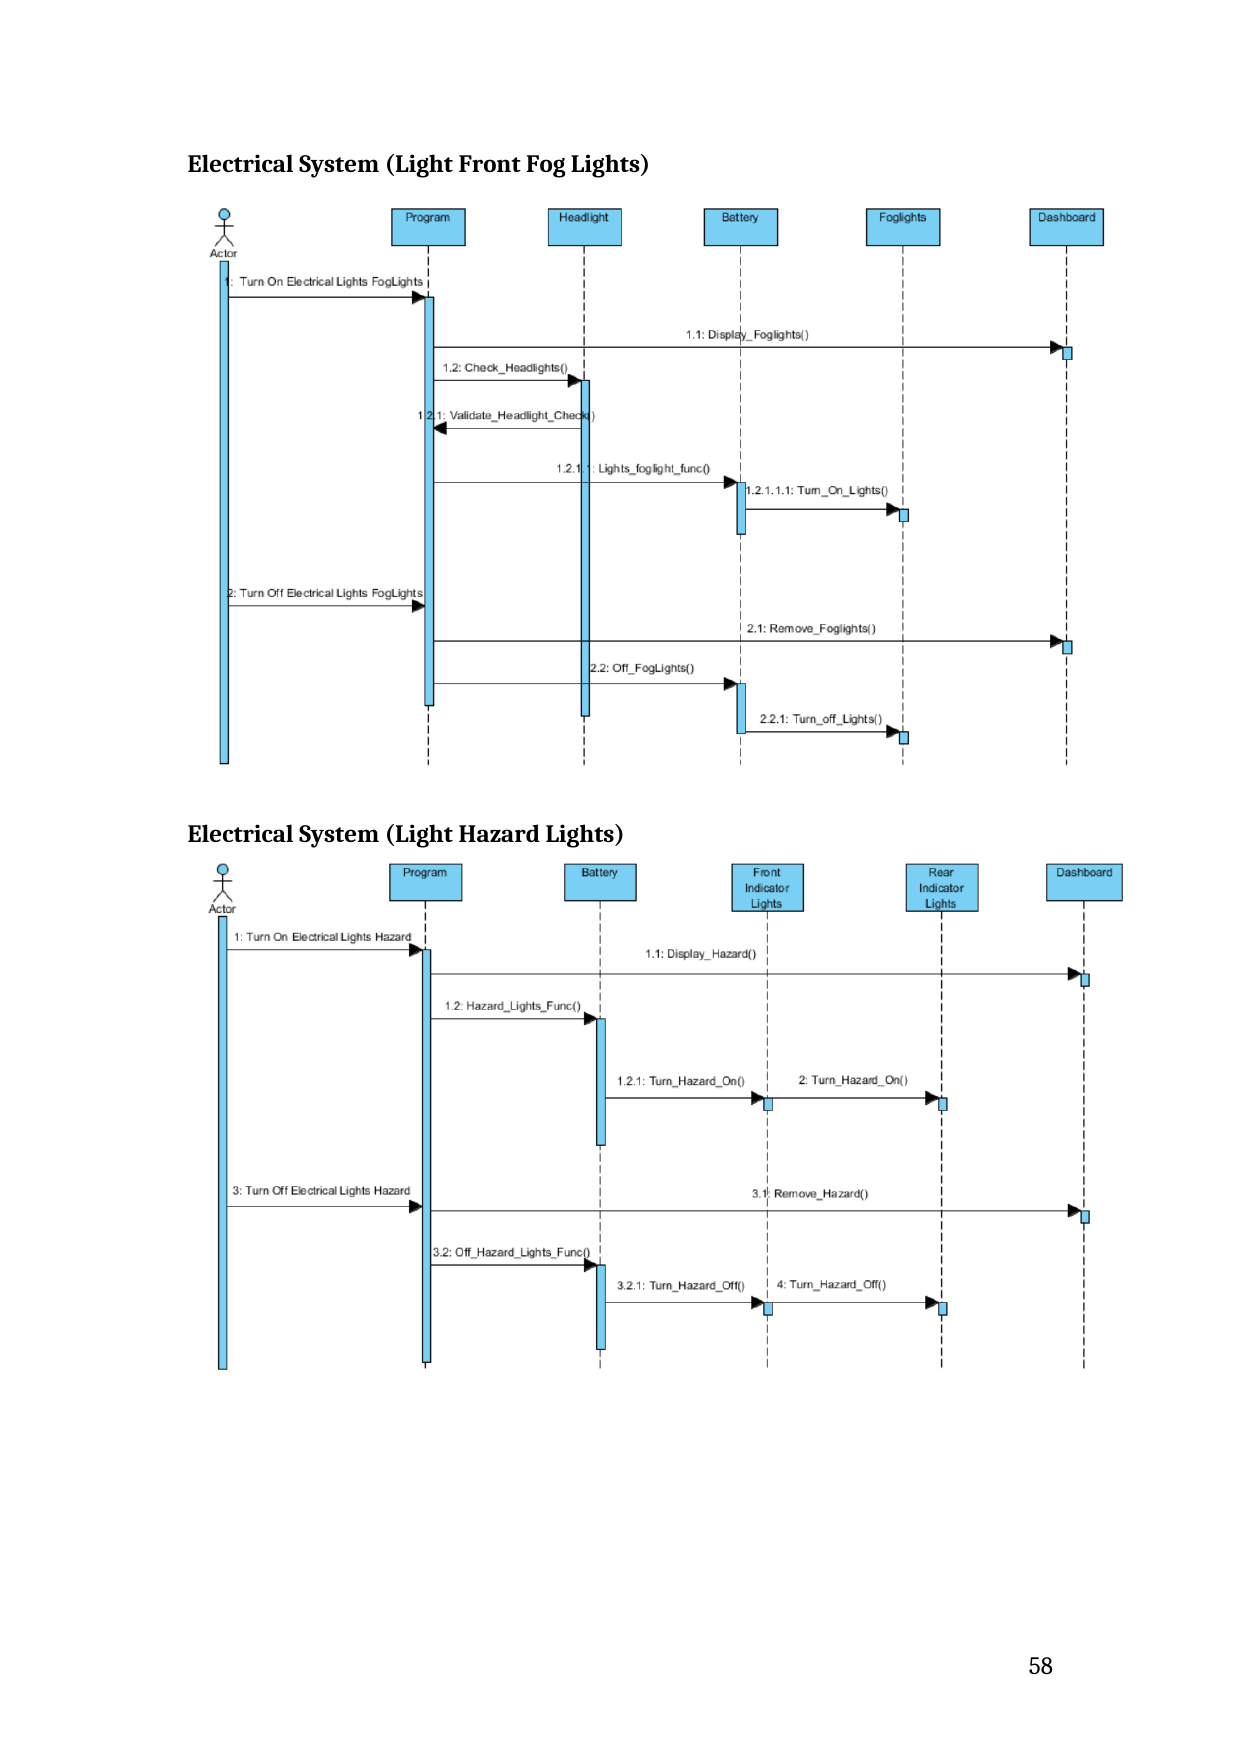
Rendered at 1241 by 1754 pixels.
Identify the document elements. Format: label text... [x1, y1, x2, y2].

text Electrical System (Light Front Fog Lights) [187, 150, 1053, 178]
text Electrical System (Light Hazard Lights) [187, 820, 1053, 848]
picture [187, 178, 1186, 792]
picture [187, 848, 1161, 1414]
